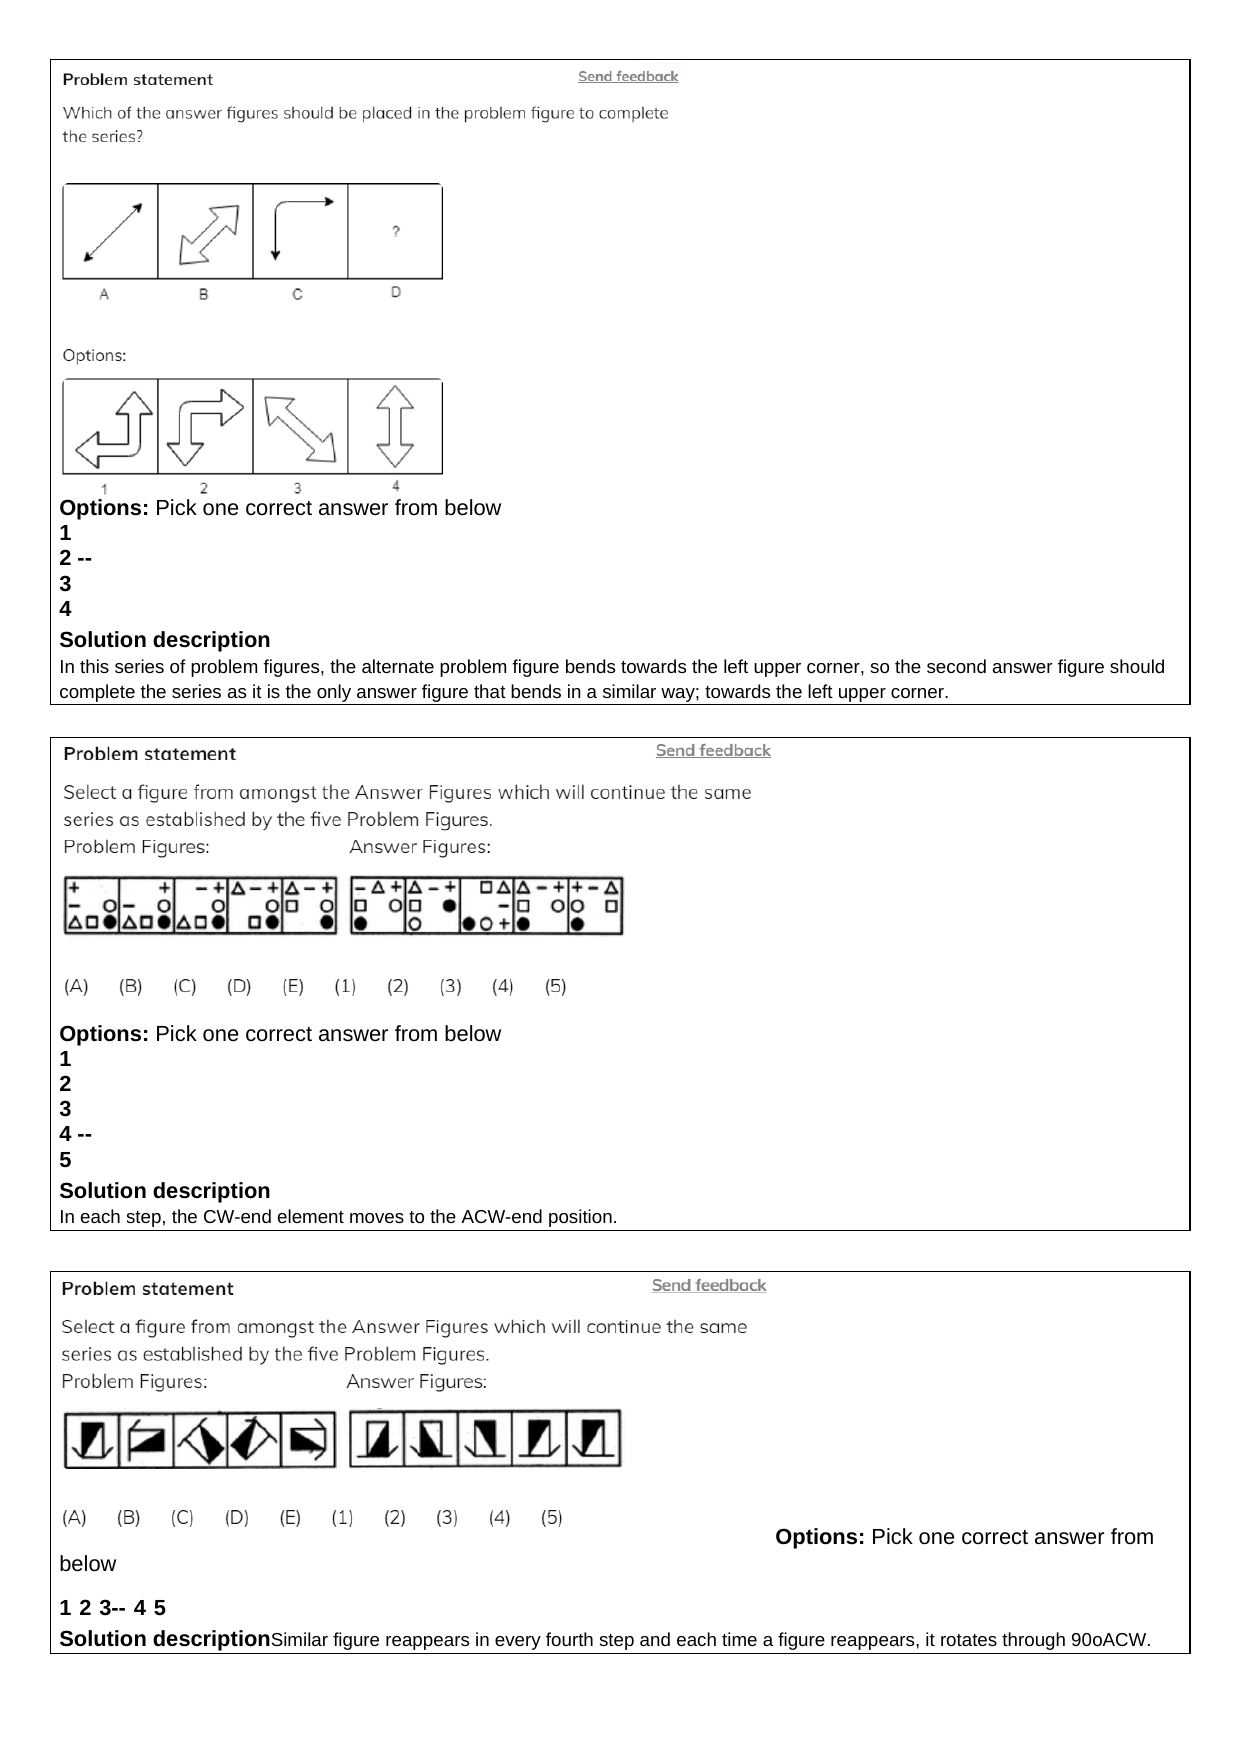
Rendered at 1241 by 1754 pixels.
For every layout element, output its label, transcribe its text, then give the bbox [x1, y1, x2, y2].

text 3 [59, 571, 1181, 596]
picture [59, 1274, 776, 1544]
text 2 -- [59, 545, 1181, 571]
text In this series of problem figures, the alternate problem figure bends towards the left upper corner, so the second answer figure should complete the series as it is the only answer figure that bends in a similar way; towards the left upper corner. [51, 649, 1189, 704]
text Solution description [59, 1172, 1181, 1200]
text 1 2 3-- 4 5 [51, 1591, 1189, 1617]
text 4 [59, 596, 1181, 621]
text 5 [59, 1146, 1181, 1172]
picture [59, 739, 775, 1002]
text Options: Pick one correct answer from below [51, 1017, 1189, 1046]
picture [59, 62, 686, 495]
text 1 [59, 1046, 1181, 1071]
text 2 [59, 1071, 1181, 1096]
text 4 -- [59, 1121, 1181, 1146]
text 1 [59, 520, 1181, 545]
text In each step, the CW-end element moves to the ACW-end position. [51, 1200, 1189, 1230]
text Solution descriptionSimilar figure reappears in every fourth step and each time a figure reappears, it rotates through 90oACW. [51, 1617, 1189, 1653]
text Solution description [59, 621, 1181, 649]
text 3 [59, 1096, 1181, 1121]
text Options: Pick one correct answer from below [59, 495, 1181, 520]
